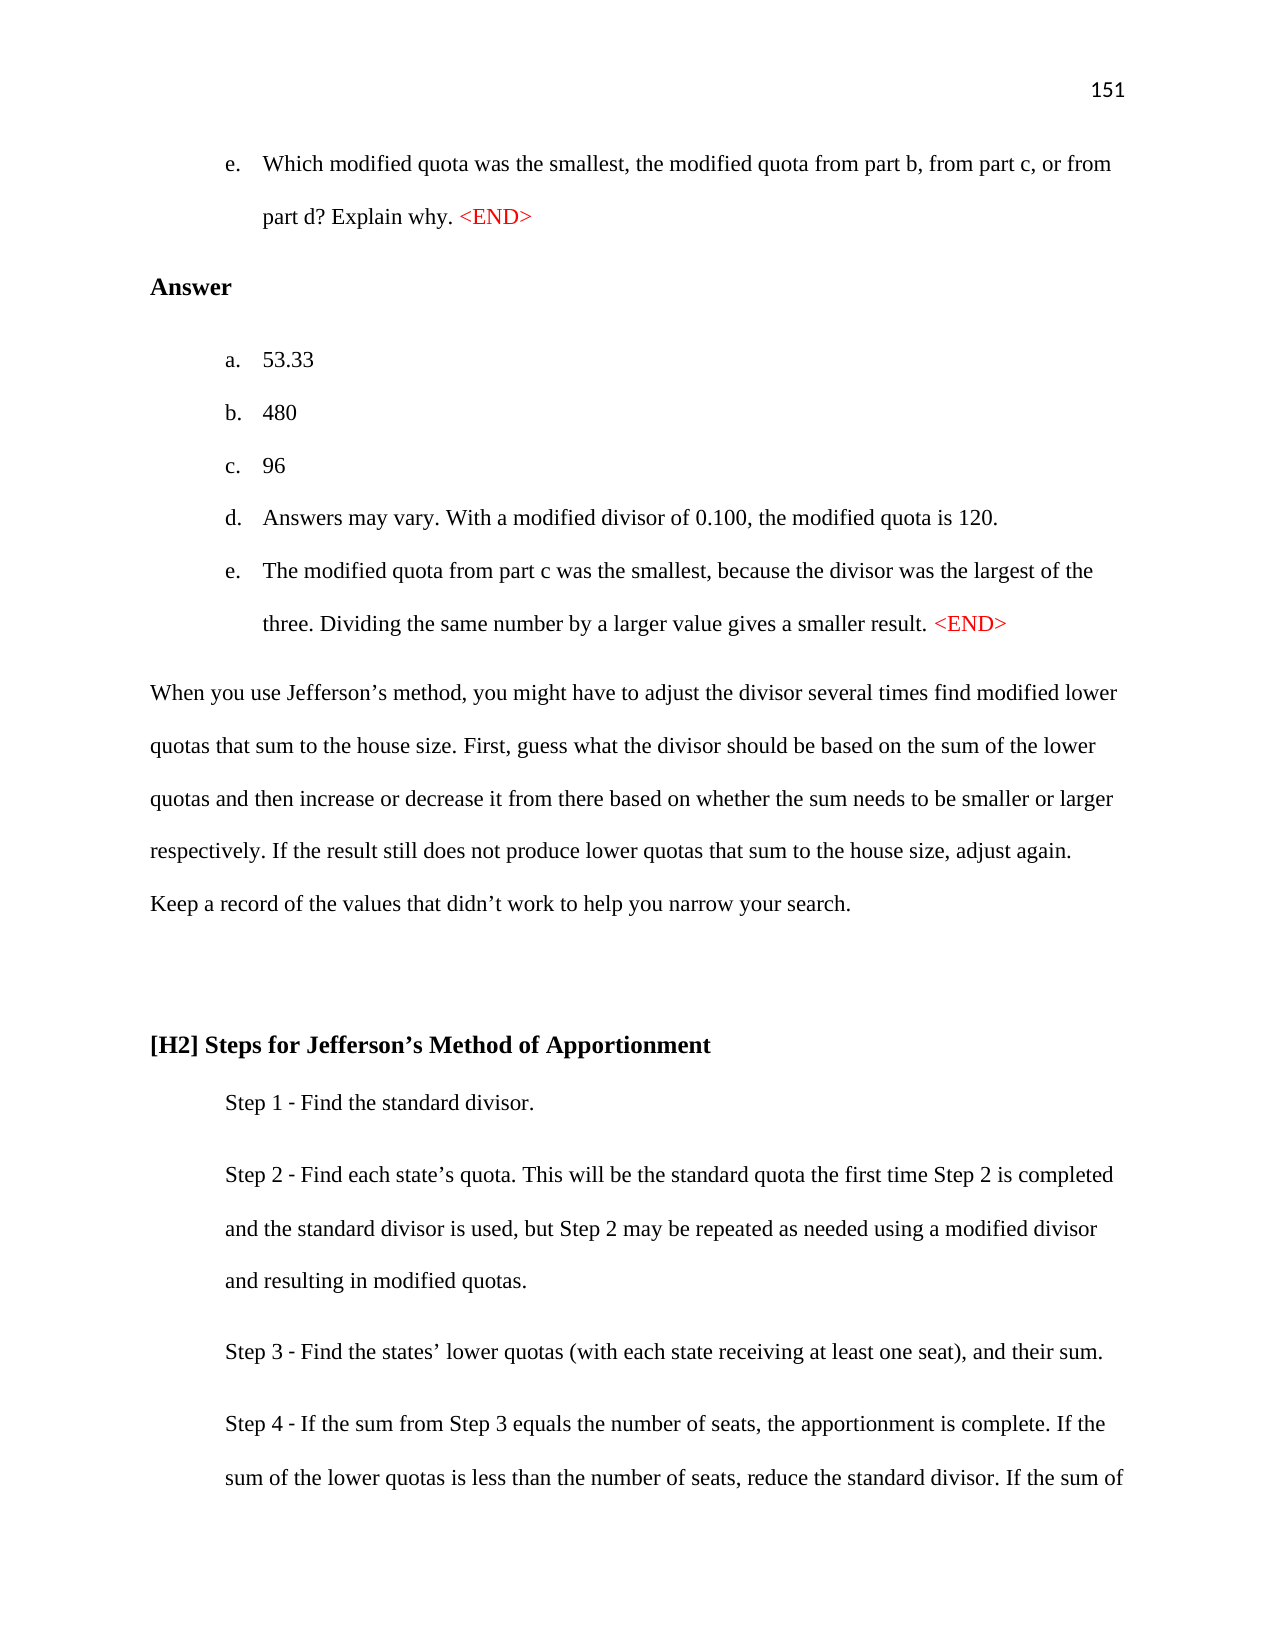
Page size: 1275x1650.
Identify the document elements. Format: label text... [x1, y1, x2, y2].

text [225, 1409, 1125, 1490]
list Which modified quota was the smallest, the modified quota from part b, from part c, or from part d? Explain why. <END> [225, 150, 1125, 229]
list 480 [225, 399, 1125, 425]
list Answers may vary. With a modified divisor of 0.100, the modified quota is 120. [225, 504, 1125, 531]
text When you use Jefferson’s method, you might have to adjust the divisor several times find modified lower quotas that sum to the house size. First, guess what the divisor should be based on the sum of the lower quotas and then increase or decrease it from there based on whether the sum needs to be smaller or larger respectively. If the result still does not produce lower quotas that sum to the house size, adjust again. Keep a record of the values that didn’t work to help you narrow your search. [150, 679, 1125, 916]
text Step 2 - Find each state’s quota. This will be the standard quota the first time Step 2 is completed and the standard divisor is used, but Step 2 may be repeated as needed using a modified divisor and resulting in modified quotas. [225, 1160, 1125, 1294]
text Step 3 - Find the states’ lower quotas (with each state receiving at least one seat), and their sum. [225, 1337, 1125, 1365]
text Answer [150, 272, 1125, 301]
text Step 1 - Find the standard divisor. [225, 1088, 1125, 1116]
list The modified quota from part c was the smallest, because the divisor was the largest of the three. Dividing the same number by a larger value gives a smaller result. <END> [225, 557, 1125, 636]
list 53.33 [225, 346, 1125, 373]
list 96 [225, 452, 1125, 478]
subtitle [H2] Steps for Jefferson’s Method of Apportionment [150, 1030, 1125, 1058]
